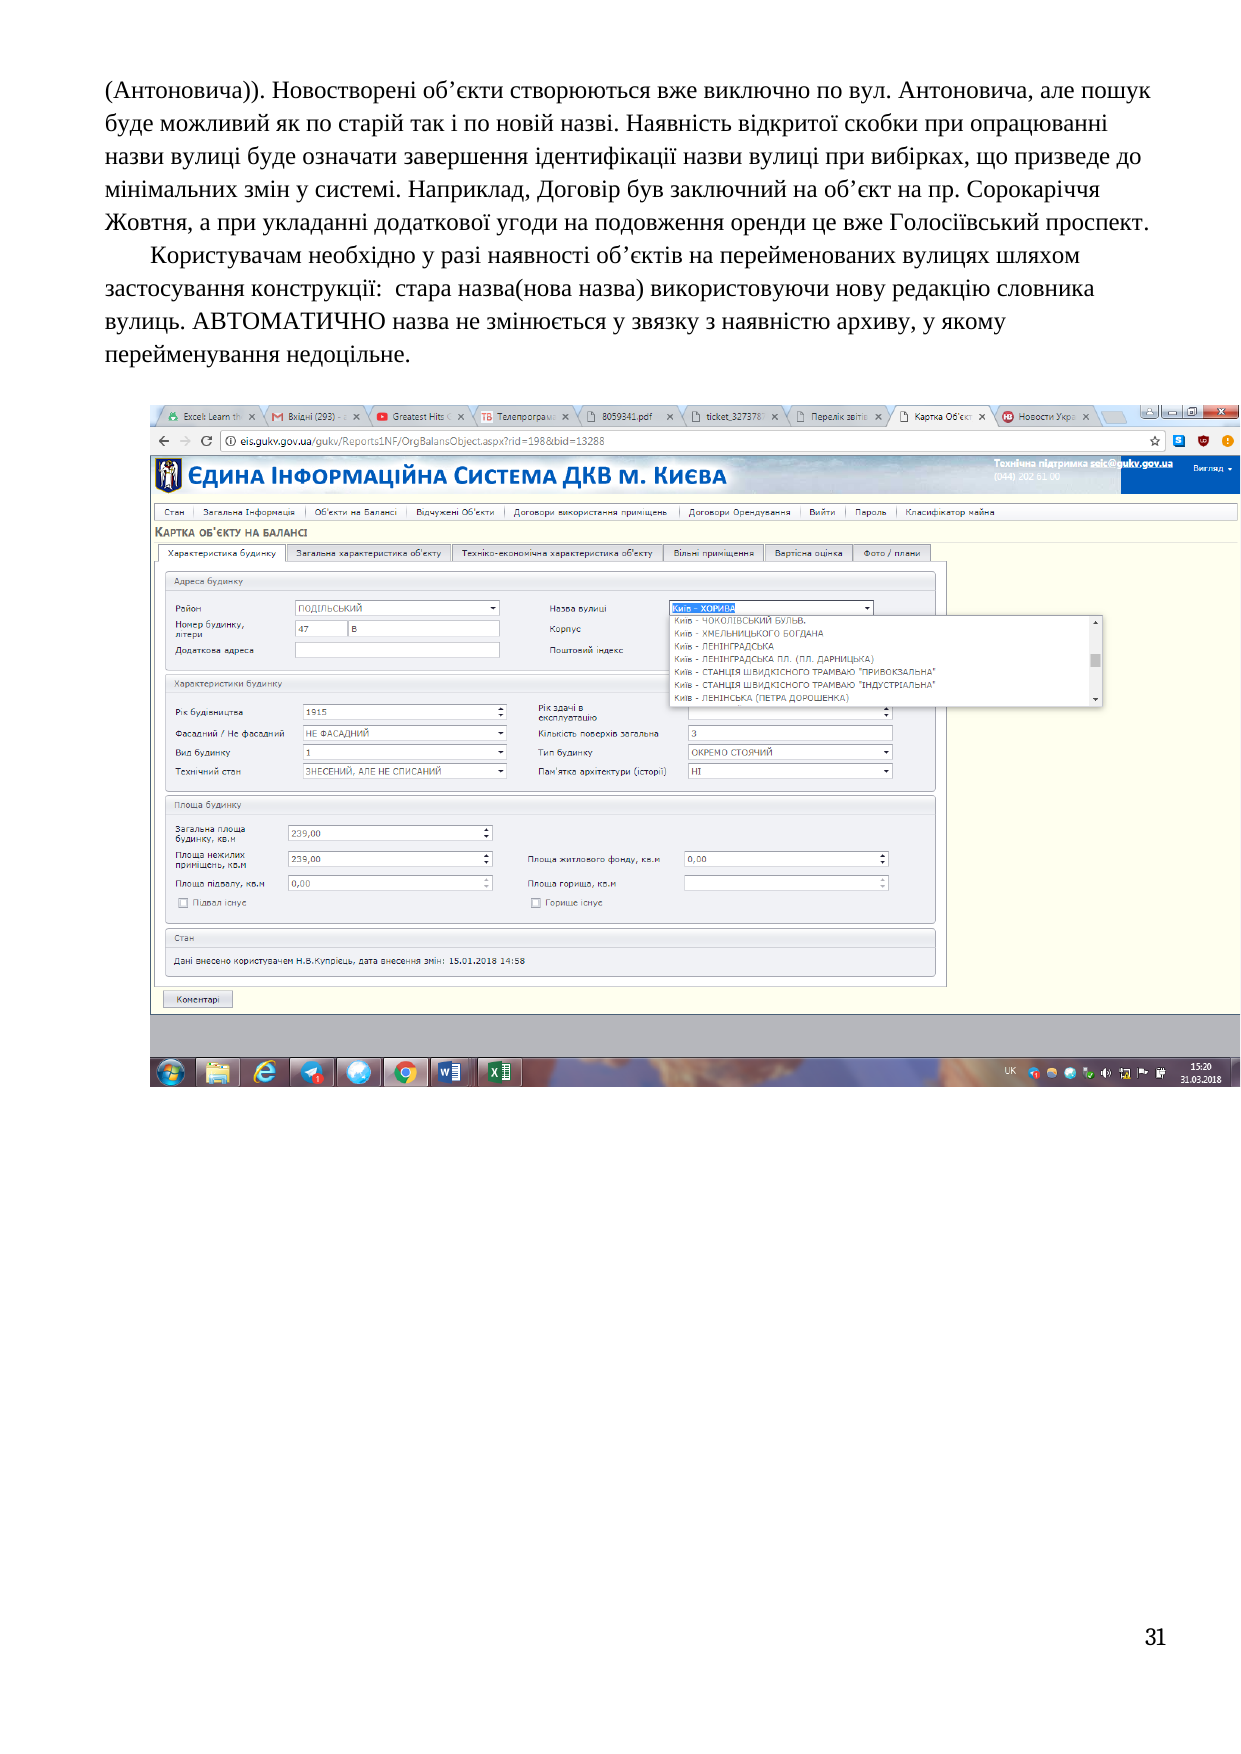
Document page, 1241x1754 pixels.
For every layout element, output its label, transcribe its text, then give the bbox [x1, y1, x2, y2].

picture [150, 405, 1241, 1087]
list Користувачам необхідно у разі наявності об’єктів на перейменованих вулицях шляхом застосування конструкції: стара назва(нова назва) використовуючи нову редакцію словника вулиць. АВТОМАТИЧНО назва не змінюється у звязку з наявністю архиву, у якому перейменування недоцільне. [104, 240, 1165, 368]
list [104, 75, 1165, 236]
